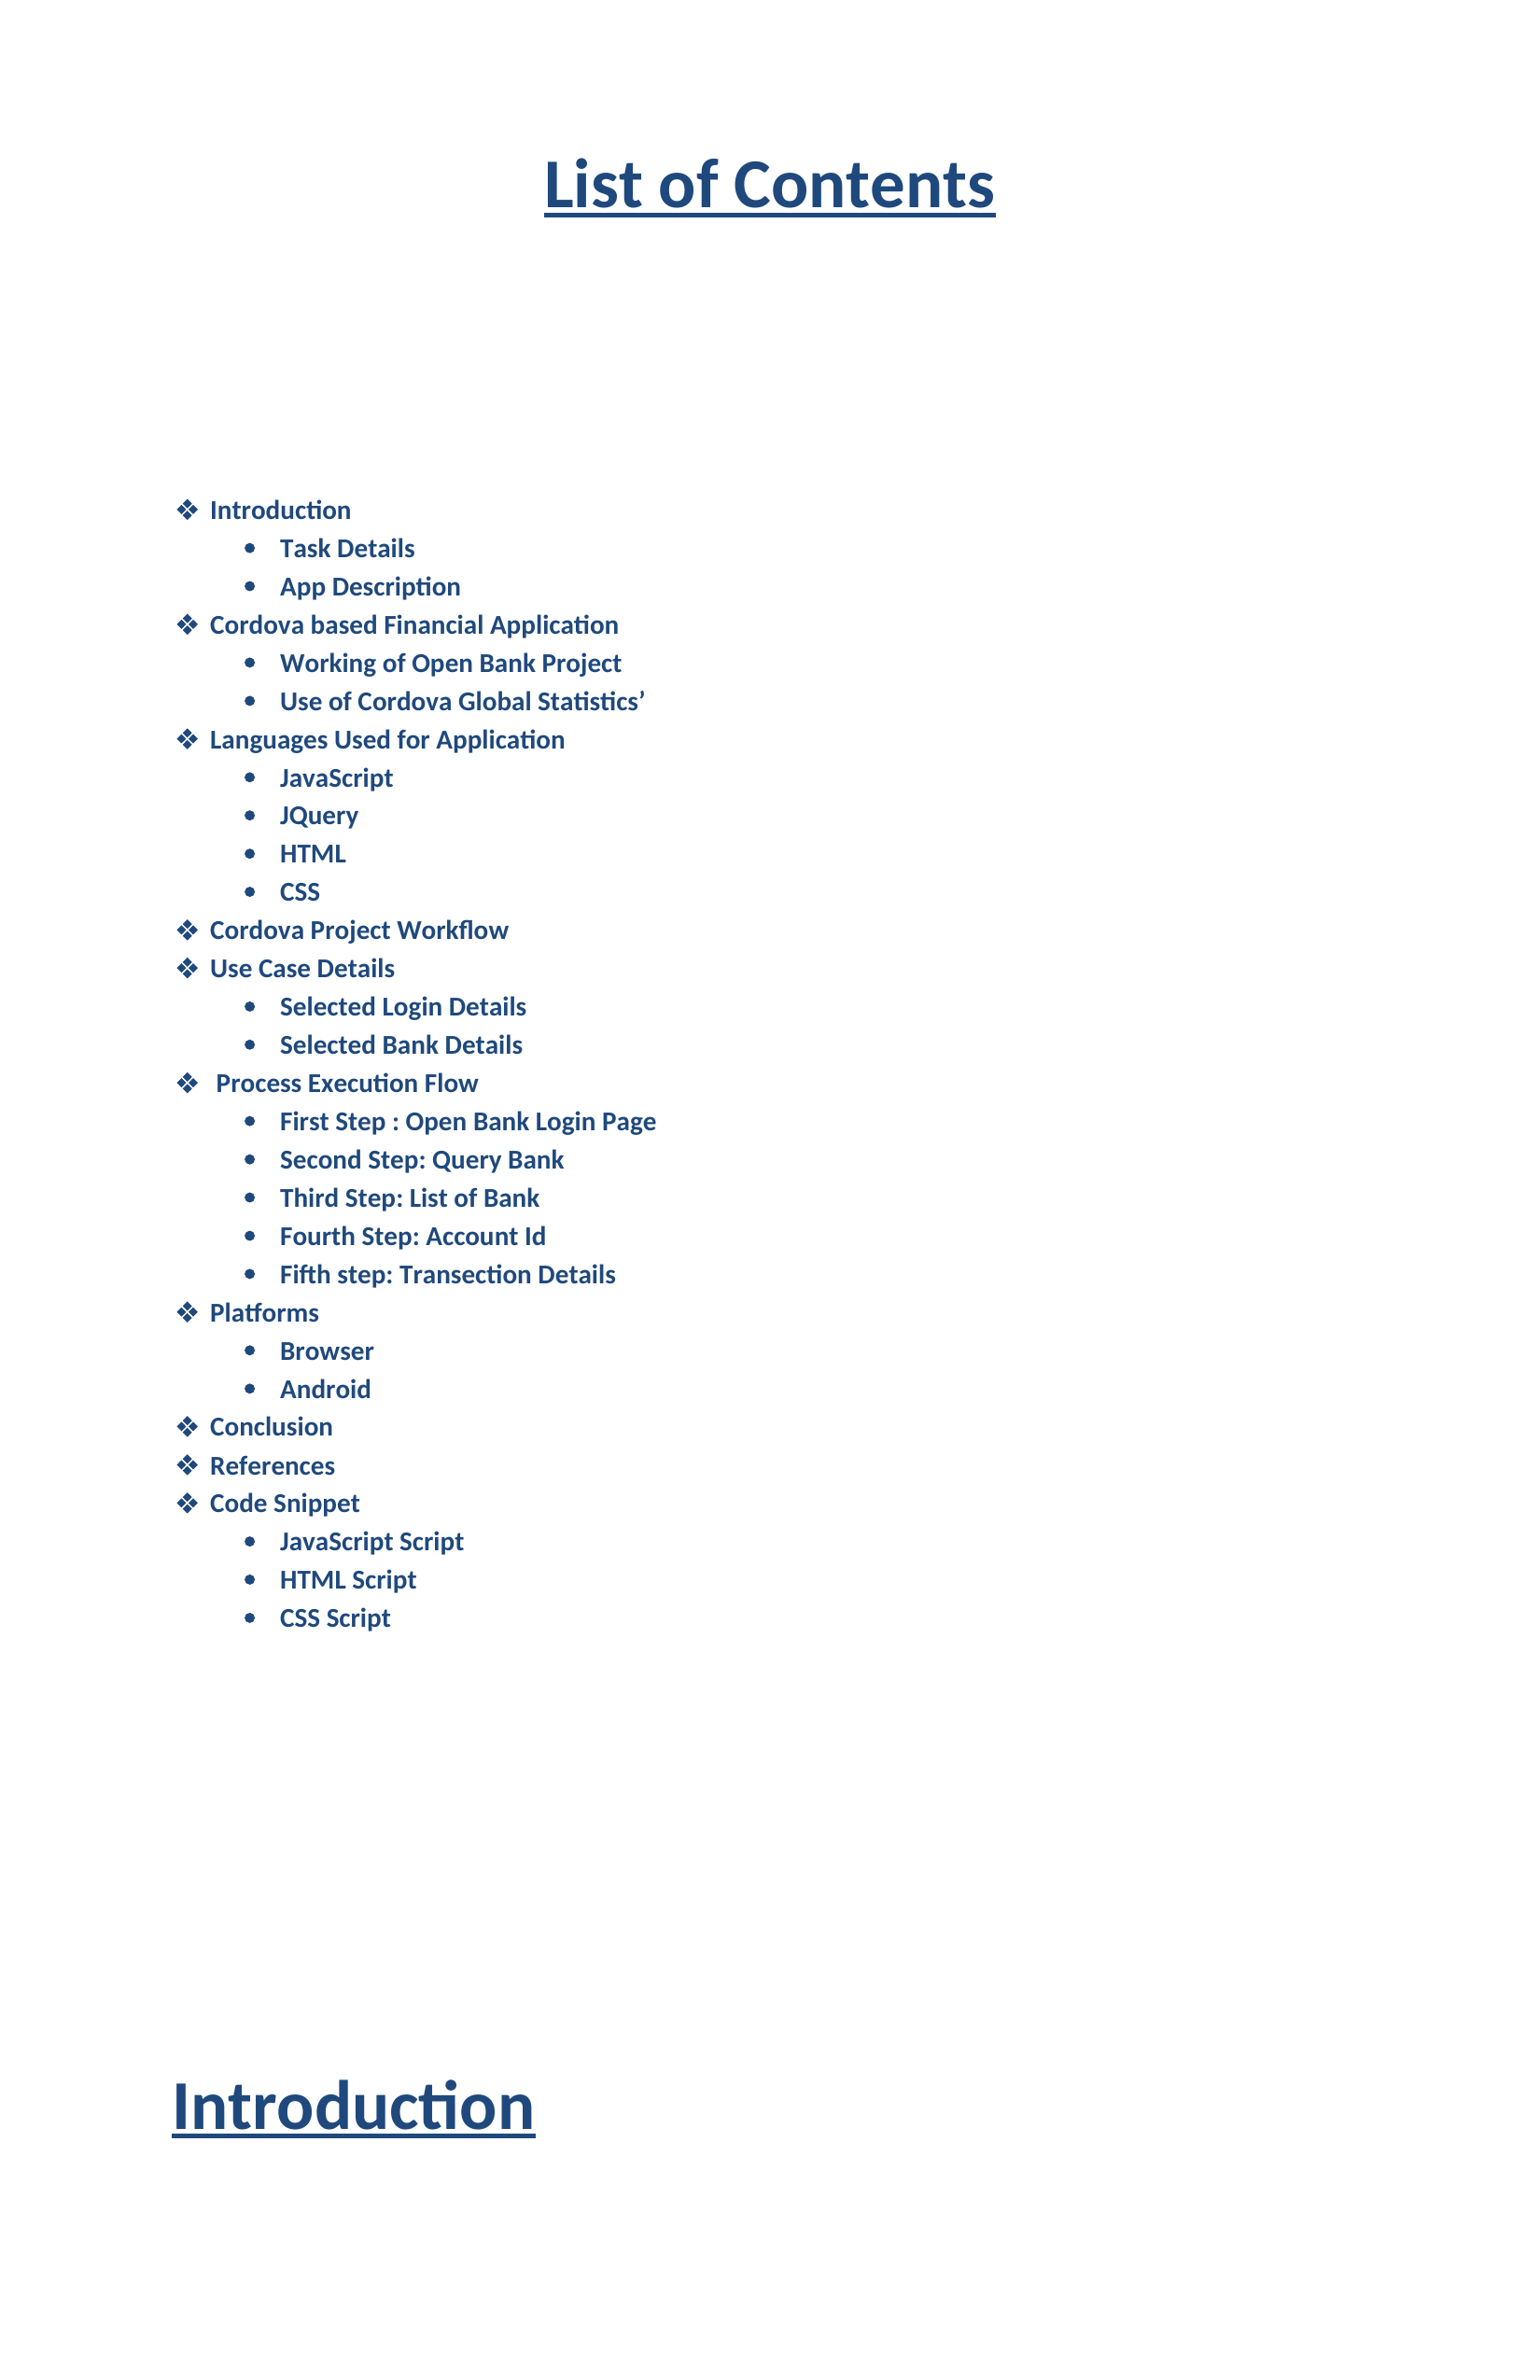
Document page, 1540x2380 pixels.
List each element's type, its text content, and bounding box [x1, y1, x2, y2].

list JQuery [245, 799, 1400, 832]
list References [175, 1449, 1400, 1481]
list Process Execution Flow [175, 1066, 1400, 1099]
list Cordova based Financial Application [175, 608, 1400, 641]
list Cordova Project Workflow [175, 913, 1400, 946]
list Browser [245, 1334, 1400, 1366]
list Fifth step: Transection Details [245, 1257, 1400, 1290]
list Introduction [175, 493, 1400, 526]
list Task Details [245, 531, 1400, 565]
list HTML [245, 837, 1400, 870]
list Android [245, 1372, 1400, 1405]
text Introduction [140, 2061, 1400, 2147]
list HTML Script [245, 1562, 1400, 1596]
list CSS Script [245, 1601, 1400, 1634]
list Selected Login Details [245, 989, 1400, 1023]
list Conclusion [175, 1410, 1400, 1443]
list Selected Bank Details [245, 1028, 1400, 1061]
list Use of Cordova Global Statistics’ [245, 684, 1400, 717]
list Second Step: Query Bank [245, 1142, 1400, 1176]
list Fourth Step: Account Id [245, 1219, 1400, 1253]
list JavaScript [245, 761, 1400, 793]
list Code Snippet [175, 1486, 1400, 1519]
list Use Case Details [175, 951, 1400, 985]
text List of Contents [140, 140, 1400, 226]
list Platforms [175, 1295, 1400, 1328]
list First Step : Open Bank Login Page [245, 1104, 1400, 1138]
list Working of Open Bank Project [245, 646, 1400, 679]
list CSS [245, 875, 1400, 908]
list Languages Used for Application [175, 722, 1400, 755]
list App Description [245, 569, 1400, 603]
list JavaScript Script [245, 1524, 1400, 1558]
list Third Step: List of Bank [245, 1181, 1400, 1214]
